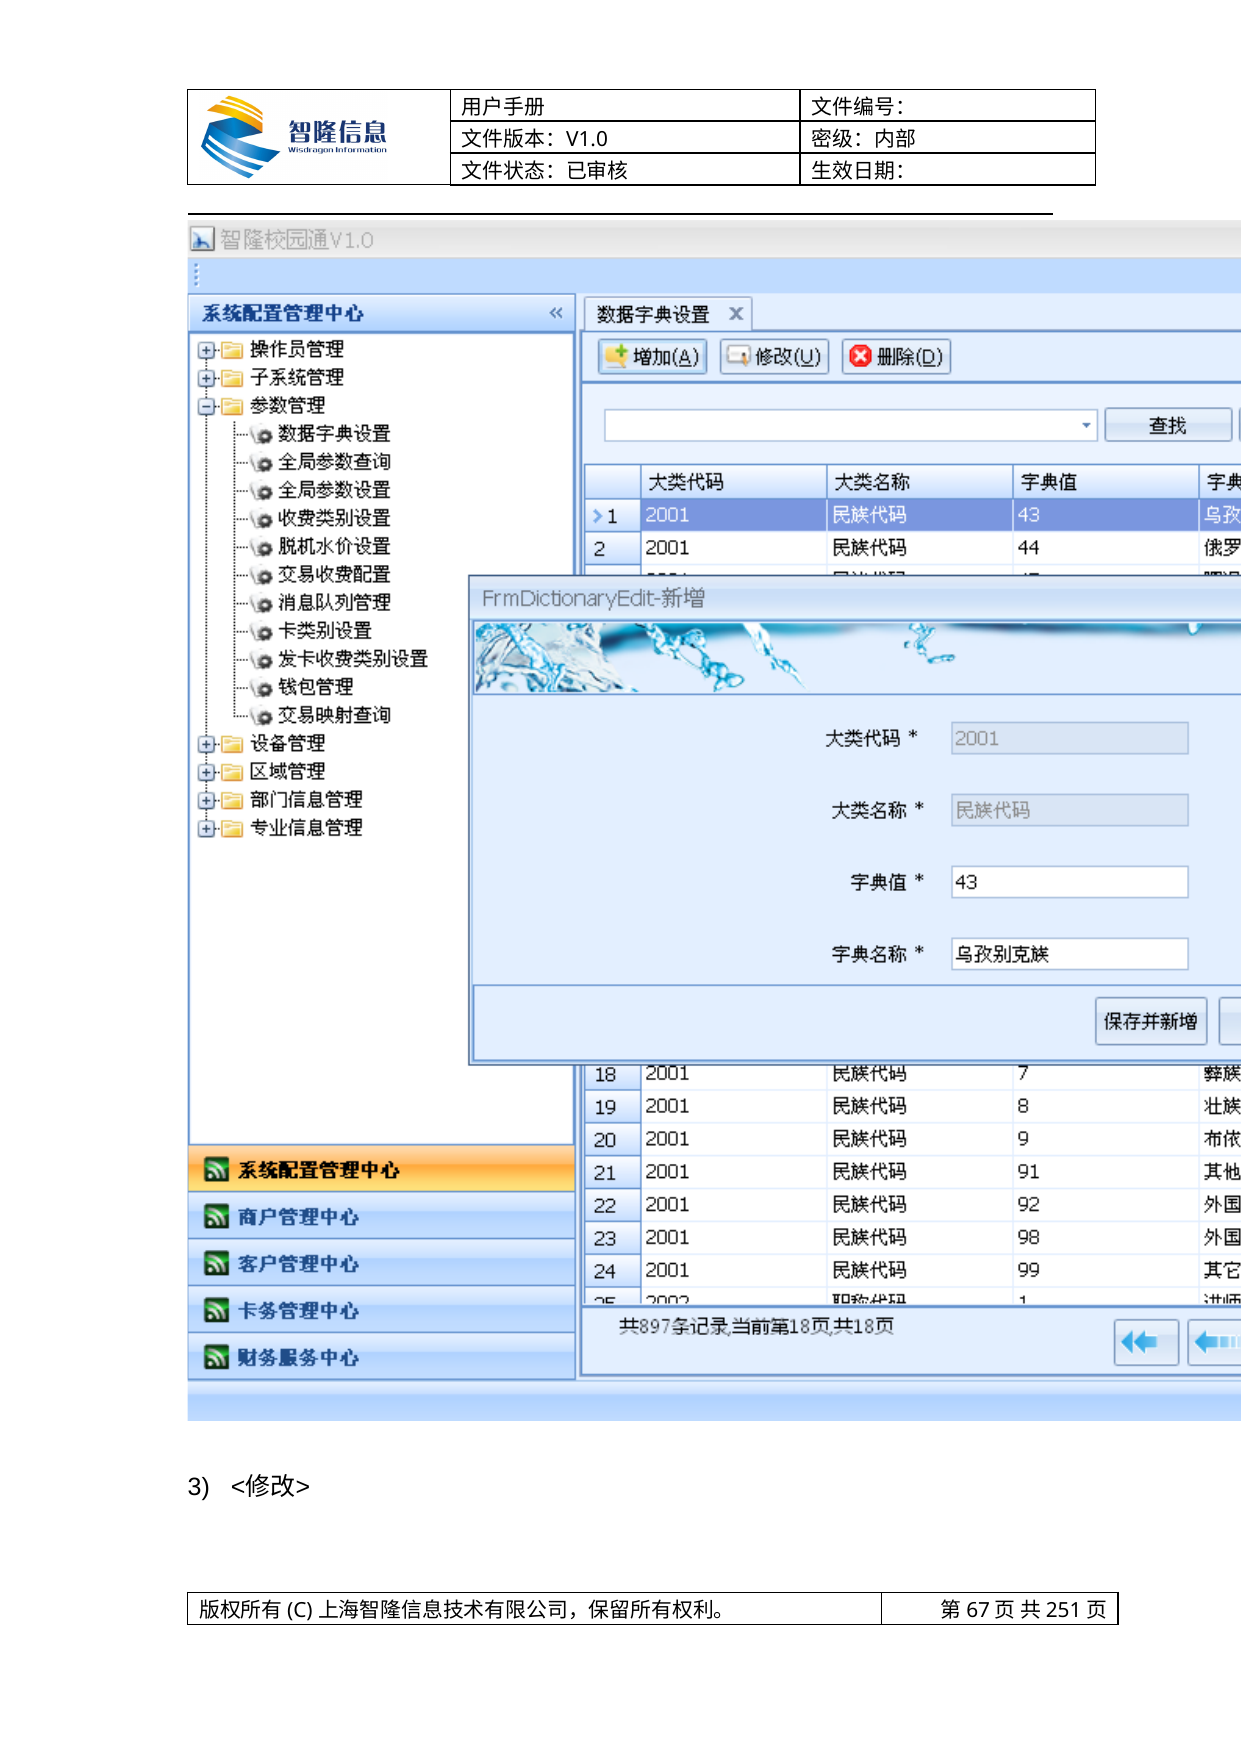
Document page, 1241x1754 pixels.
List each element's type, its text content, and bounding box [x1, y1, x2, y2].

text 3) <修改> [187, 1452, 1053, 1517]
picture [198, 91, 388, 183]
